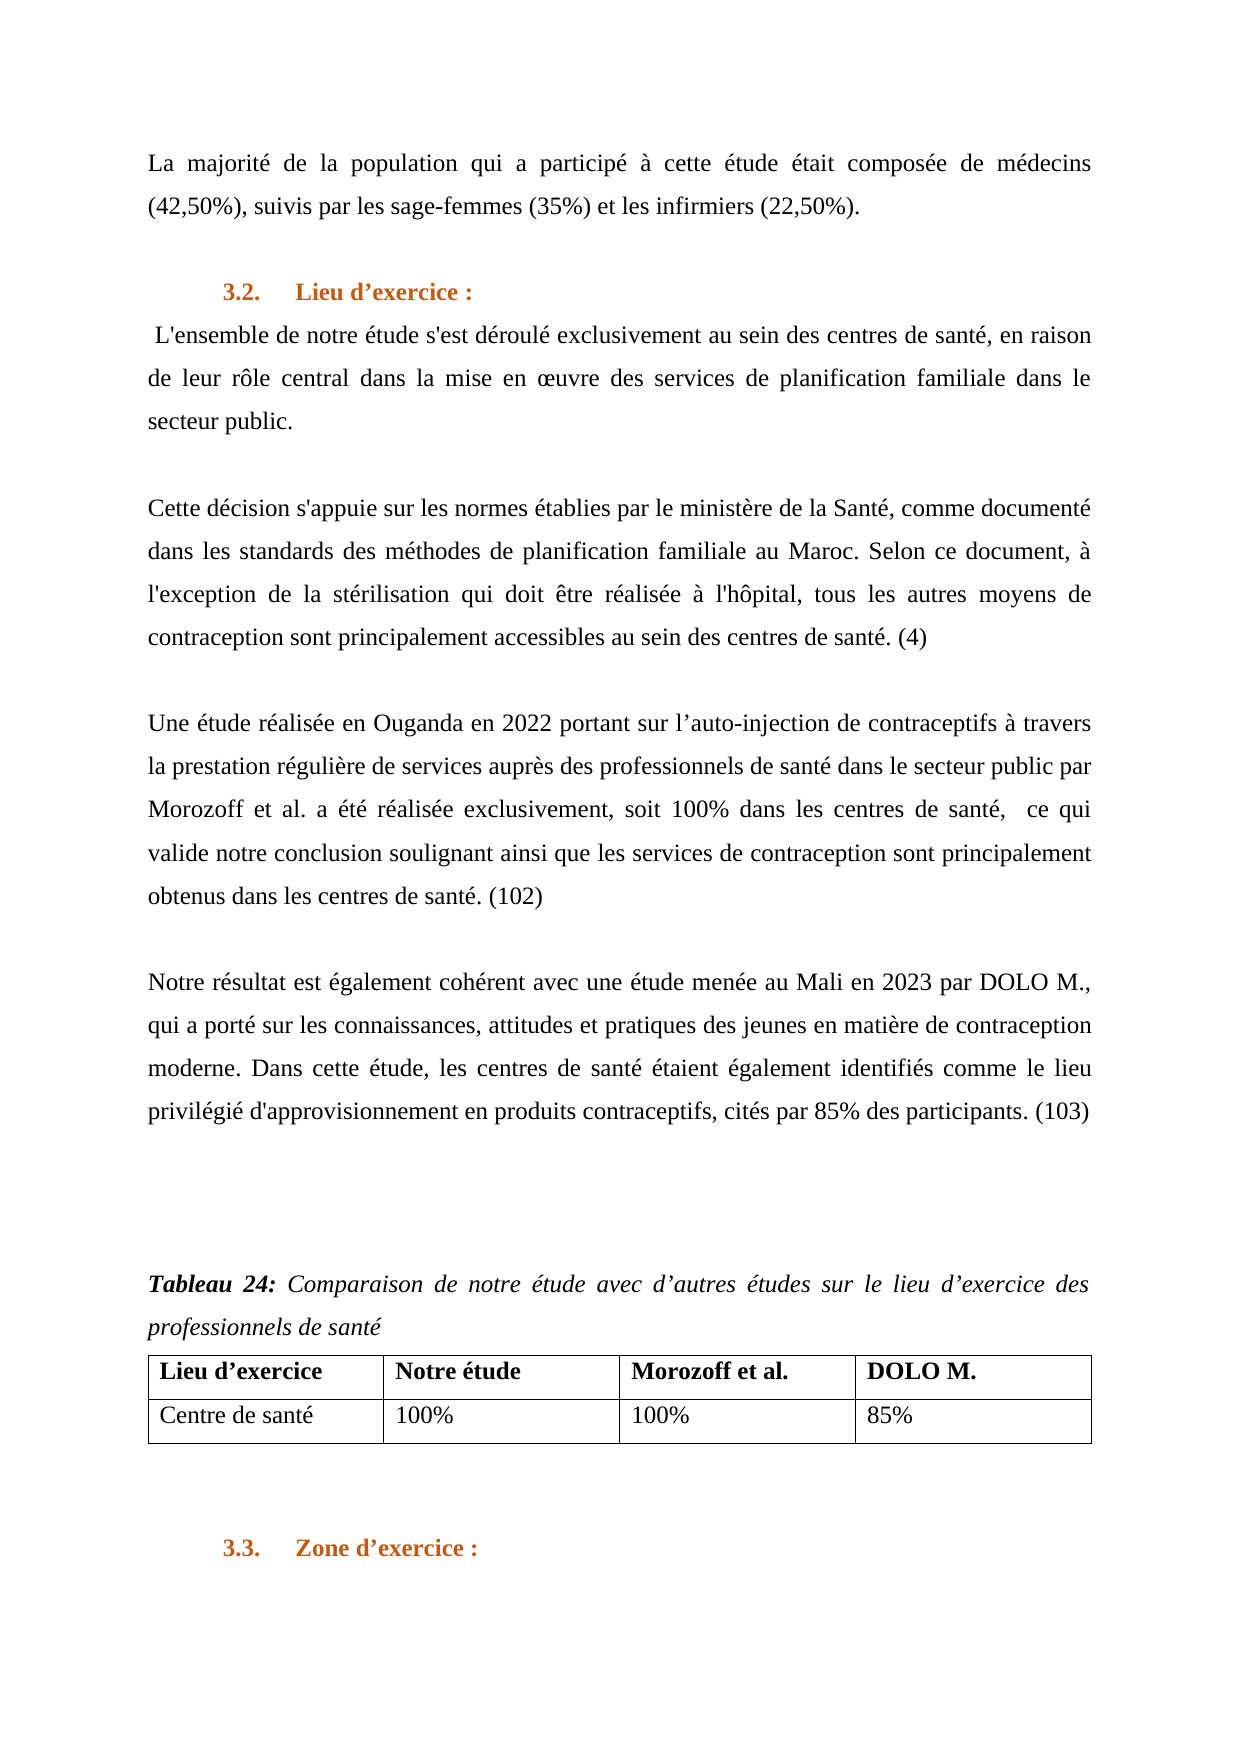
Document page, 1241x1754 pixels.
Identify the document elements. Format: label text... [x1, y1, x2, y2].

text Tableau 24: Comparaison de notre étude avec d’autres études sur le lieu d’exercice des professionnels de santé [148, 1269, 1093, 1341]
table_header DOLO M. [856, 1356, 1091, 1399]
text Une étude réalisée en Ouganda en 2022 portant sur l’auto-injection de contraceptifs à travers la prestation régulière de services auprès des professionnels de santé dans le secteur public par Morozoff et al. a été réalisée exclusivement, soit 100% dans les centres de santé, ce qui valide notre conclusion soulignant ainsi que les services de contraception sont principalement obtenus dans les centres de santé. (102) [148, 708, 1093, 909]
table_cell Centre de santé [149, 1400, 383, 1443]
text Notre résultat est également cohérent avec une étude menée au Mali en 2023 par DOLO M., qui a porté sur les connaissances, attitudes et pratiques des jeunes en matière de contraception moderne. Dans cette étude, les centres de santé étaient également identifiés comme le lieu privilégié d'approvisionnement en produits contraceptifs, cités par 85% des participants. (103) [148, 967, 1093, 1125]
text L'ensemble de notre étude s'est déroulé exclusivement au sein des centres de santé, en raison de leur rôle central dans la mise en œuvre des services de planification familiale dans le secteur public. [148, 320, 1093, 435]
table_header Morozoff et al. [620, 1356, 855, 1399]
table_cell 100% [384, 1400, 619, 1443]
list Zone d’exercice : [223, 1533, 1093, 1562]
table_cell 85% [856, 1400, 1091, 1443]
table_header Notre étude [384, 1356, 619, 1399]
table_cell 100% [620, 1400, 855, 1443]
text La majorité de la population qui a participé à cette étude était composée de médecins (42,50%), suivis par les sage-femmes (35%) et les infirmiers (22,50%). [148, 148, 1093, 219]
text Cette décision s'appuie sur les normes établies par le ministère de la Santé, comme documenté dans les standards des méthodes de planification familiale au Maroc. Selon ce document, à l'exception de la stérilisation qui doit être réalisée à l'hôpital, tous les autres moyens de contraception sont principalement accessibles au sein des centres de santé. (4) [148, 493, 1093, 651]
list Lieu d’exercice : [223, 277, 1093, 306]
table_header Lieu d’exercice [149, 1356, 383, 1399]
